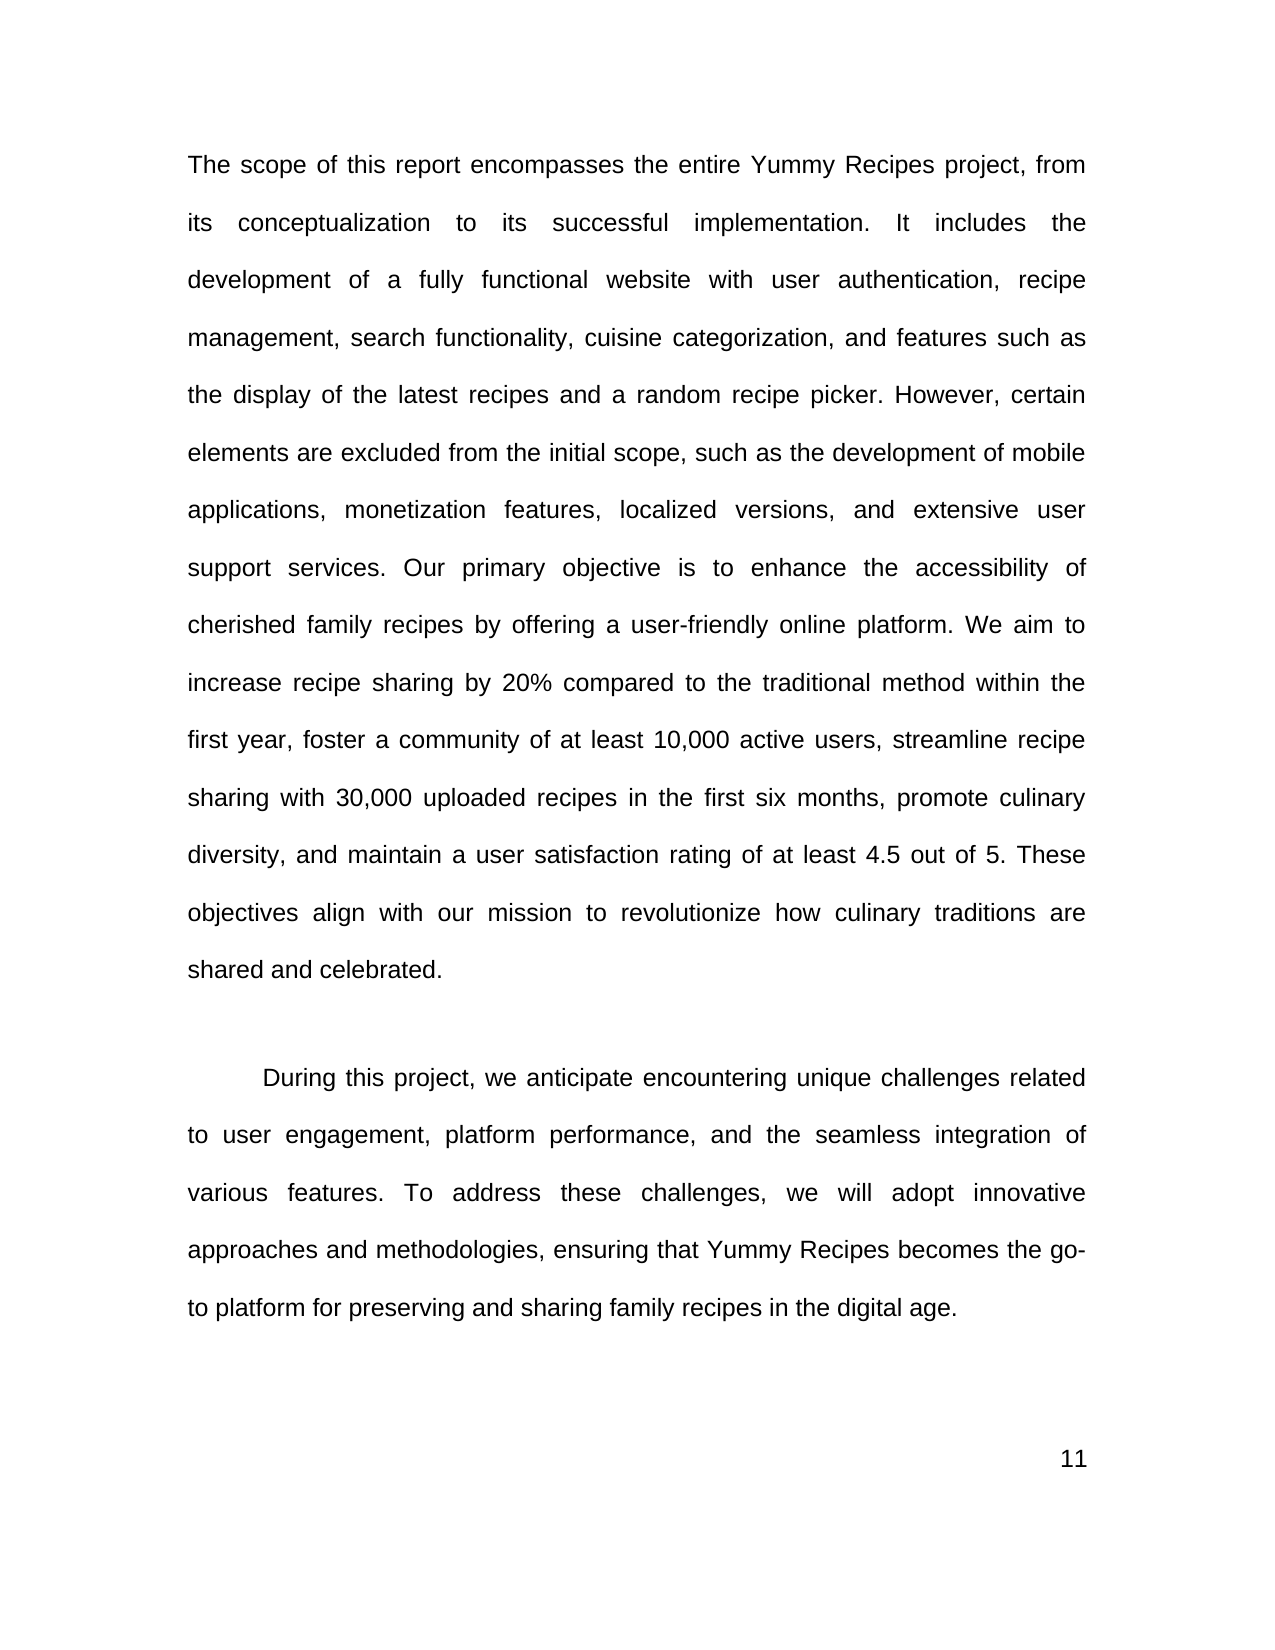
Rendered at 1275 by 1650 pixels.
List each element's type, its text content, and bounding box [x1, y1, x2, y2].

subtitle The scope of this report encompasses the entire Yummy Recipes project, from its conceptualization to its successful implementation. It includes the development of a fully functional website with user authentication, recipe management, search functionality, cuisine categorization, and features such as the display of the latest recipes and a random recipe picker. However, certain elements are excluded from the initial scope, such as the development of mobile applications, monetization features, localized versions, and extensive user support services. Our primary objective is to enhance the accessibility of cherished family recipes by offering a user-friendly online platform. We aim to increase recipe sharing by 20% compared to the traditional method within the first year, foster a community of at least 10,000 active users, streamline recipe sharing with 30,000 uploaded recipes in the first six months, promote culinary diversity, and maintain a user satisfaction rating of at least 4.5 out of 5. These objectives align with our mission to revolutionize how culinary traditions are shared and celebrated. [187, 150, 1087, 984]
subtitle During this project, we anticipate encountering unique challenges related to user engagement, platform performance, and the seamless integration of various features. To address these challenges, we will adopt innovative approaches and methodologies, ensuring that Yummy Recipes becomes the go-to platform for preserving and sharing family recipes in the digital age. [187, 1062, 1087, 1321]
